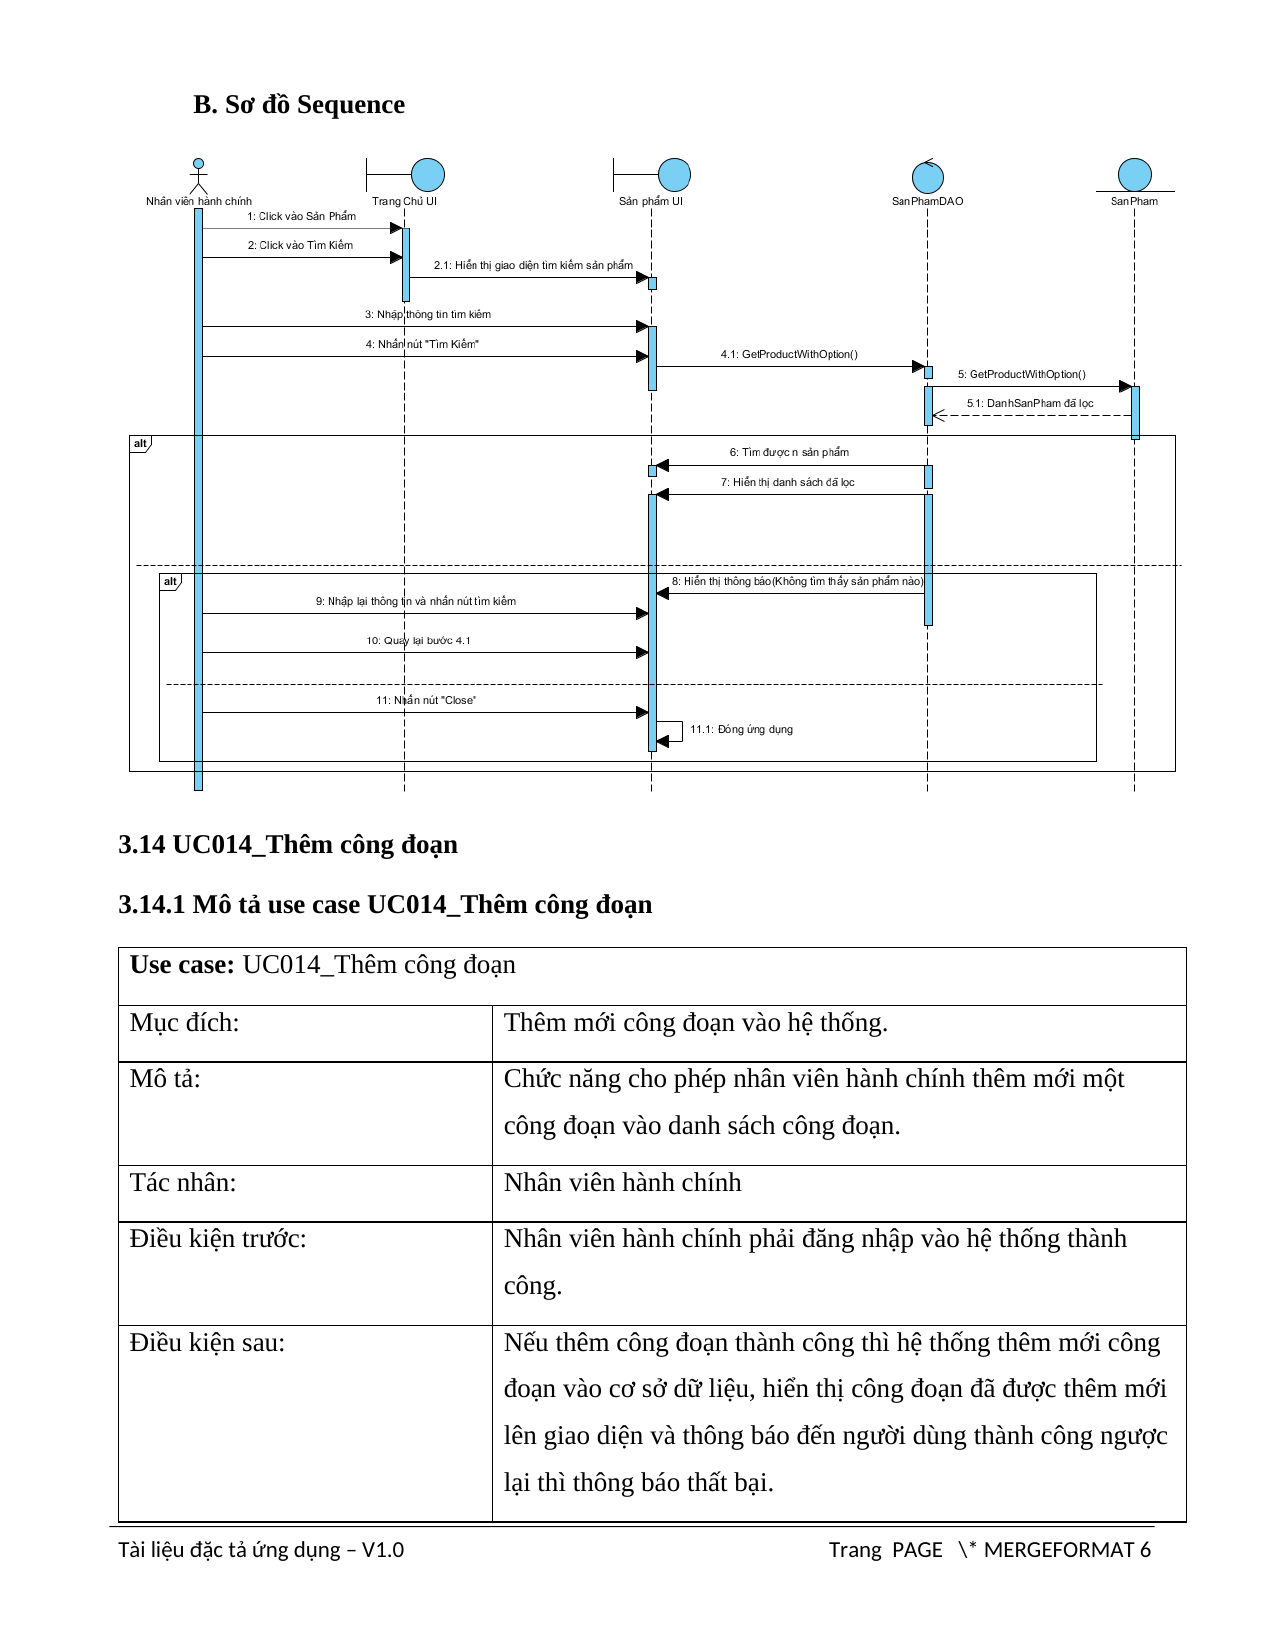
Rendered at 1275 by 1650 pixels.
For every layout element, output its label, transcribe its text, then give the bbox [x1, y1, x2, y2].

list Sơ đồ Sequence [193, 89, 1186, 120]
table_cell Thêm mới công đoạn vào hệ thống. [493, 1006, 1186, 1061]
table_cell Nếu thêm công đoạn thành công thì hệ thống thêm mới công đoạn vào cơ sở dữ liệu, hiển thị công đoạn đã được thêm mới lên giao diện và thông báo đến người dùng thành công ngược lại thì thông báo thất bại. [493, 1326, 1186, 1521]
subtitle 3.14.1 Mô tả use case UC014_Thêm công đoạn [118, 888, 1186, 919]
table_header Use case: UC014_Thêm công đoạn [119, 948, 1186, 1005]
subtitle 3.14 UC014_Thêm công đoạn [118, 829, 1186, 860]
table_cell Chức năng cho phép nhân viên hành chính thêm mới một công đoạn vào danh sách công đoạn. [493, 1063, 1186, 1165]
table_cell Mô tả: [119, 1063, 492, 1165]
table_cell Điều kiện sau: [119, 1326, 492, 1521]
table_cell Nhân viên hành chính phải đăng nhập vào hệ thống thành công. [493, 1223, 1186, 1325]
table_cell Điều kiện trước: [119, 1223, 492, 1325]
picture [118, 147, 1187, 803]
table_cell Mục đích: [119, 1006, 492, 1061]
table_cell Nhân viên hành chính [493, 1166, 1186, 1221]
table_cell Tác nhân: [119, 1166, 492, 1221]
